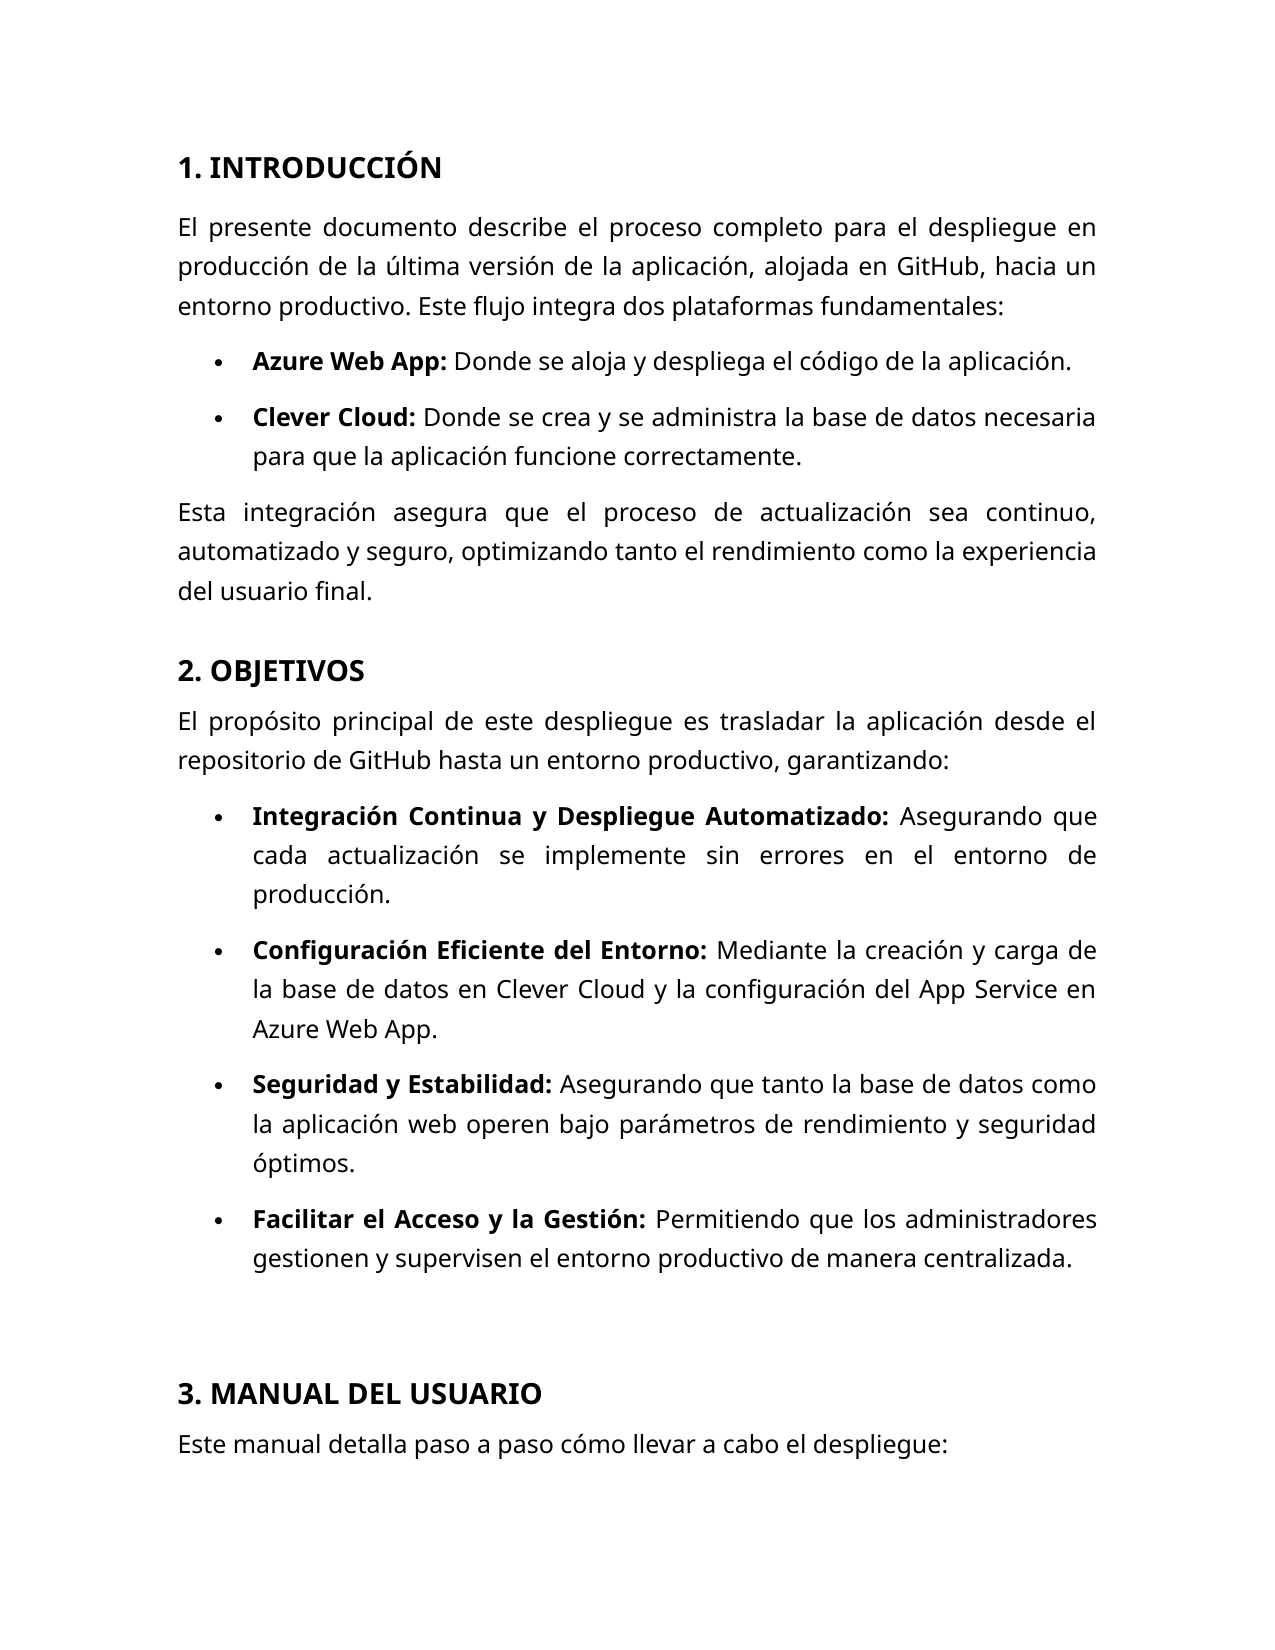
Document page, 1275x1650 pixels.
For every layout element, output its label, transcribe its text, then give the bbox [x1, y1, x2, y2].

text Esta integración asegura que el proceso de actualización sea continuo, automatizado y seguro, optimizando tanto el rendimiento como la experiencia del usuario final. [177, 495, 1098, 607]
text El presente documento describe el proceso completo para el despliegue en producción de la última versión de la aplicación, alojada en GitHub, hacia un entorno productivo. Este flujo integra dos plataformas fundamentales: [177, 210, 1098, 322]
list Integración Continua y Despliegue Automatizado: Asegurando que cada actualización se implemente sin errores en el entorno de producción. [215, 799, 1098, 911]
list Azure Web App: Donde se aloja y despliega el código de la aplicación. [215, 344, 1098, 378]
list Seguridad y Estabilidad: Asegurando que tanto la base de datos como la aplicación web operen bajo parámetros de rendimiento y seguridad óptimos. [215, 1067, 1098, 1179]
list Facilitar el Acceso y la Gestión: Permitiendo que los administradores gestionen y supervisen el entorno productivo de manera centralizada. [215, 1201, 1098, 1274]
list Clever Cloud: Donde se crea y se administra la base de datos necesaria para que la aplicación funcione correctamente. [215, 400, 1098, 473]
text Este manual detalla paso a paso cómo llevar a cabo el despliegue: [177, 1427, 1098, 1461]
subtitle 2. OBJETIVOS [177, 650, 1098, 689]
subtitle 3. MANUAL DEL USUARIO [177, 1373, 1098, 1413]
list Configuración Eficiente del Entorno: Mediante la creación y carga de la base de datos en Clever Cloud y la configuración del App Service en Azure Web App. [215, 933, 1098, 1045]
text 1. INTRODUCCIÓN [177, 148, 1098, 187]
text El propósito principal de este despliegue es trasladar la aplicación desde el repositorio de GitHub hasta un entorno productivo, garantizando: [177, 704, 1098, 777]
